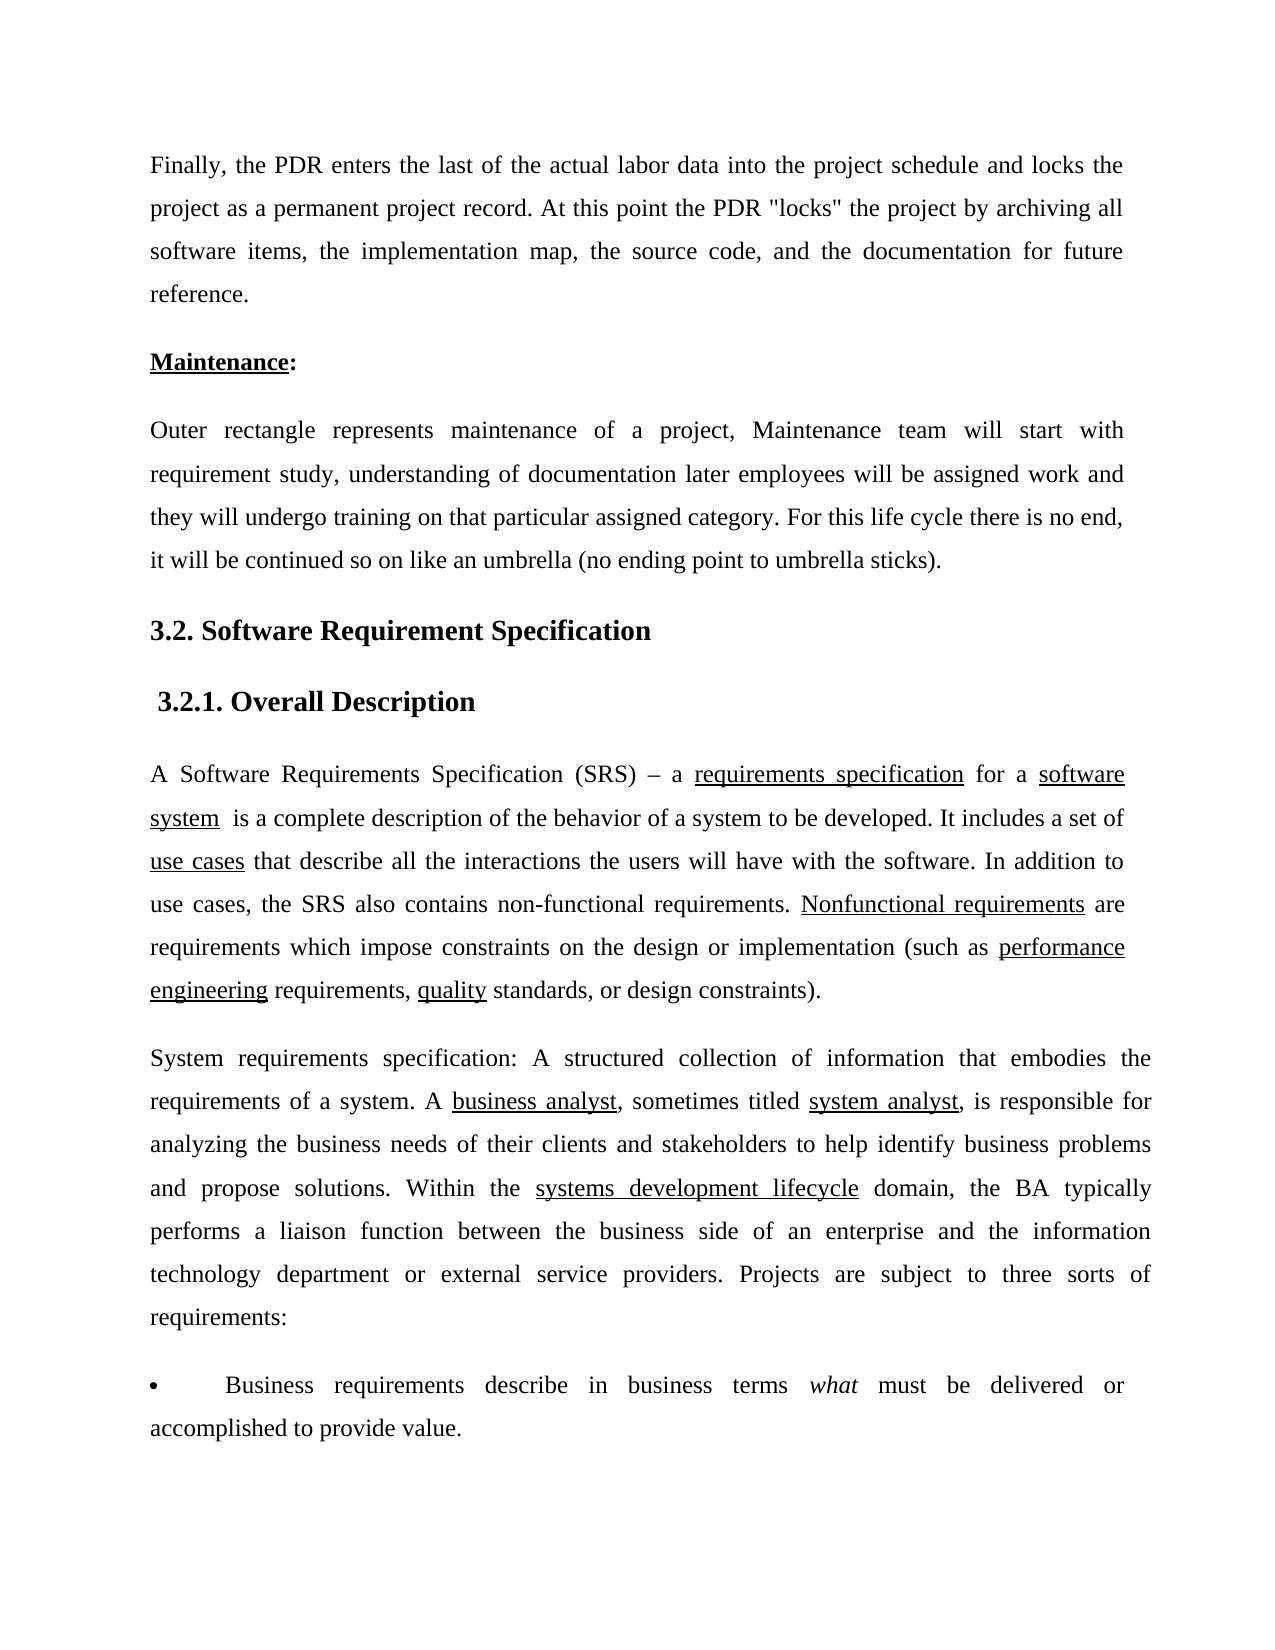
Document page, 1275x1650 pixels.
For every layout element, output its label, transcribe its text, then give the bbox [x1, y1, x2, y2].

text A Software Requirements Specification (SRS) – a requirements specification for a software system is a complete description of the behavior of a system to be developed. It includes a set of use cases that describe all the interactions the users will have with the software. In addition to use cases, the SRS also contains non-functional requirements. Nonfunctional requirements are requirements which impose constraints on the design or implementation (such as performance engineering requirements, quality standards, or design constraints). [150, 759, 1125, 1004]
text Maintenance: [150, 347, 1125, 376]
text 3.2.1. Overall Description [150, 684, 1125, 718]
text Outer rectangle represents maintenance of a project, Maintenance team will start with requirement study, understanding of documentation later employees will be assigned work and they will undergo training on that particular assigned category. For this life cycle there is no end, it will be continued so on like an umbrella (no ending point to umbrella sticks). [150, 416, 1125, 574]
text System requirements specification: A structured collection of information that embodies the requirements of a system. A business analyst, sometimes titled system analyst, is responsible for analyzing the business needs of their clients and stakeholders to help identify business problems and propose solutions. Within the systems development lifecycle domain, the BA typically performs a liaison function between the business side of an enterprise and the information technology department or external service providers. Projects are subject to three sorts of requirements: [150, 1043, 1152, 1331]
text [150, 150, 1125, 308]
list Business requirements describe in business terms what must be delivered or accomplished to provide value. [150, 1370, 1125, 1442]
text 3.2. Software Requirement Specification [150, 613, 1125, 647]
